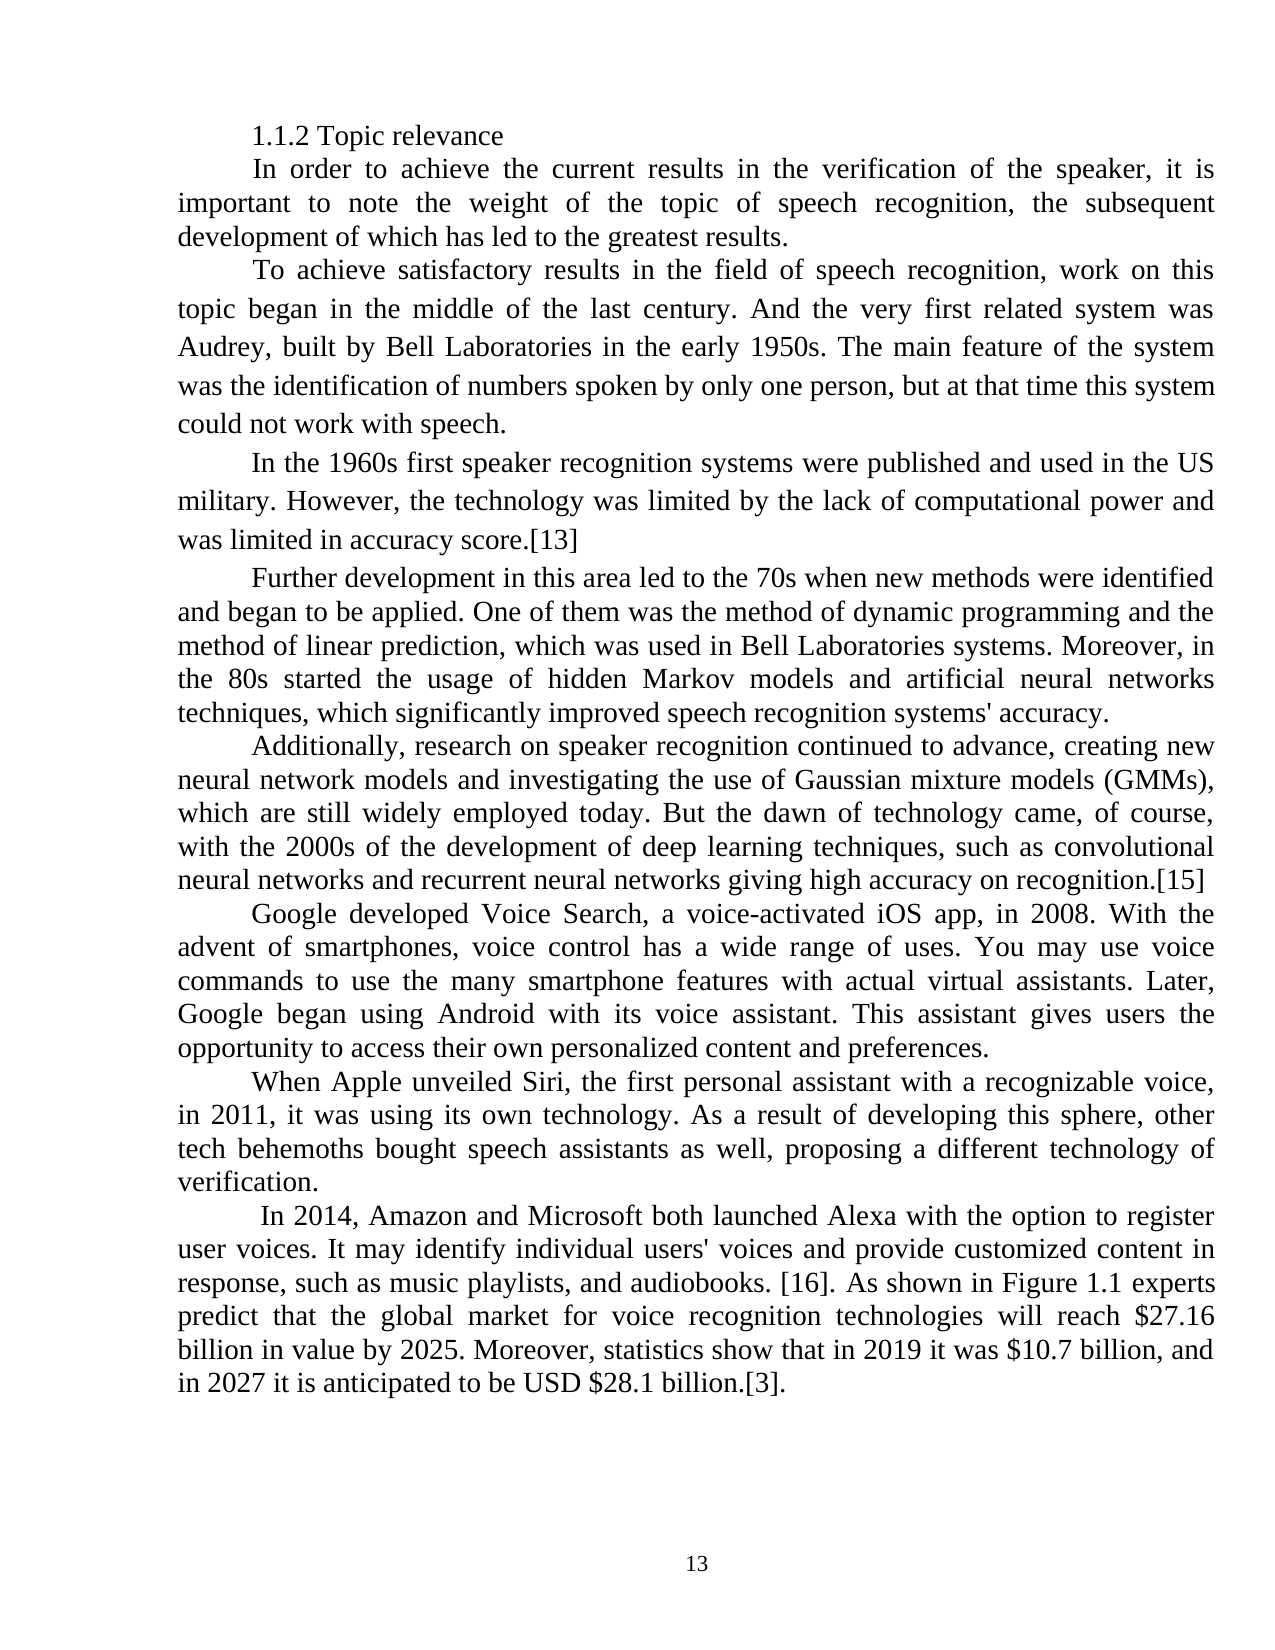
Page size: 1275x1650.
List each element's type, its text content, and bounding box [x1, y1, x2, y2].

text 1.1.2 Topic relevance [177, 118, 1216, 152]
text When Apple unveiled Siri, the first personal assistant with a recognizable voice, in 2011, it was using its own technology. As a result of developing this sphere, other tech behemoths bought speech assistants as well, proposing a different technology of verification. [177, 1064, 1216, 1198]
text Further development in this area led to the 70s when new methods were identified and began to be applied. One of them was the method of dynamic programming and the method of linear prediction, which was used in Bell Laboratories systems. Moreover, in the 80s started the usage of hidden Markov models and artificial neural networks techniques, which significantly improved speech recognition systems' accuracy. [177, 561, 1216, 728]
text Additionally, research on speaker recognition continued to advance, creating new neural network models and investigating the use of Gaussian mixture models (GMMs), which are still widely employed today. But the dawn of technology came, of course, with the 2000s of the development of deep learning techniques, such as convolutional neural networks and recurrent neural networks giving high accuracy on recognition.[15] [177, 728, 1216, 896]
text In 2014, Amazon and Microsoft both launched Alexa with the option to register user voices. It may identify individual users' voices and provide customized content in response, such as music playlists, and audiobooks. [16]. As shown in Figure 1.1 experts predict that the global market for voice recognition technologies will reach $27.16 billion in value by 2025. Moreover, statistics show that in 2019 it was $10.7 billion, and in 2027 it is anticipated to be USD $28.1 billion.[3]. [177, 1198, 1216, 1399]
text Google developed Voice Search, a voice-activated iOS app, in 2008. With the advent of smartphones, voice control has a wide range of uses. You may use voice commands to use the many smartphone features with actual virtual assistants. Later, Google began using Android with its voice assistant. This assistant gives users the opportunity to access their own personalized content and preferences. [177, 896, 1216, 1064]
text To achieve satisfactory results in the field of speech recognition, work on this topic began in the middle of the last century. And the very first related system was Audrey, built by Bell Laboratories in the early 1950s. The main feature of the system was the identification of numbers spoken by only one person, but at that time this system could not work with speech. [177, 252, 1216, 440]
text In order to achieve the current results in the verification of the speaker, it is important to note the weight of the topic of speech recognition, the subsequent development of which has led to the greatest results. [177, 152, 1216, 252]
text In the 1960s first speaker recognition systems were published and used in the US military. However, the technology was limited by the lack of computational power and was limited in accuracy score.[13] [177, 445, 1216, 556]
